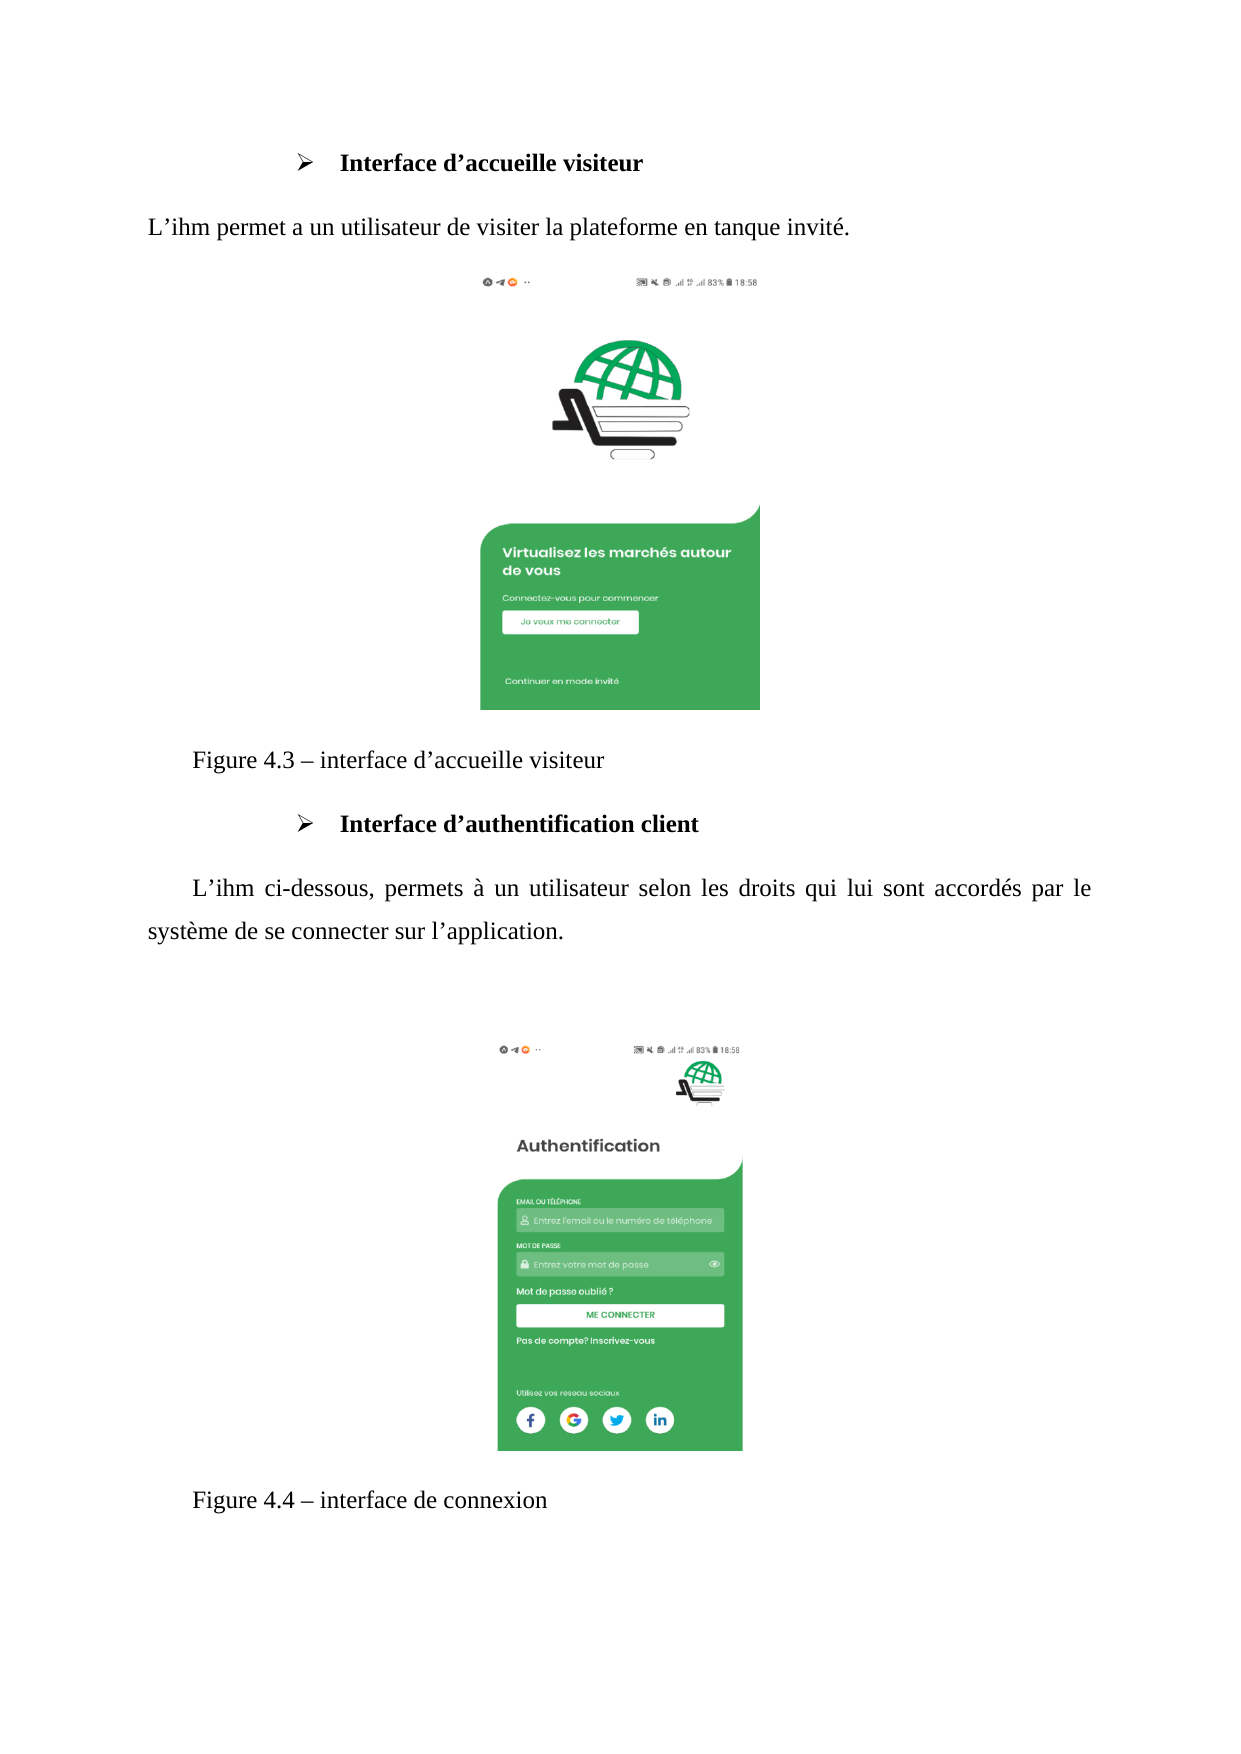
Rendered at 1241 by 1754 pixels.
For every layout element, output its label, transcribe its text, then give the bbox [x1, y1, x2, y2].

text L’ihm ci-dessous, permets à un utilisateur selon les droits qui lui sont accordés par le système de se connecter sur l’application. [148, 873, 1093, 945]
picture [497, 1044, 743, 1451]
list Interface d’authentification client [295, 809, 1093, 838]
picture [480, 275, 760, 710]
list Interface d’accueille visiteur [295, 148, 1093, 176]
text L’ihm permet a un utilisateur de visiter la plateforme en tanque invité. [148, 212, 1093, 240]
text Figure 4.4 – interface de connexion [148, 1486, 1093, 1514]
text Figure 4.3 – interface d’accueille visiteur [148, 745, 1093, 774]
